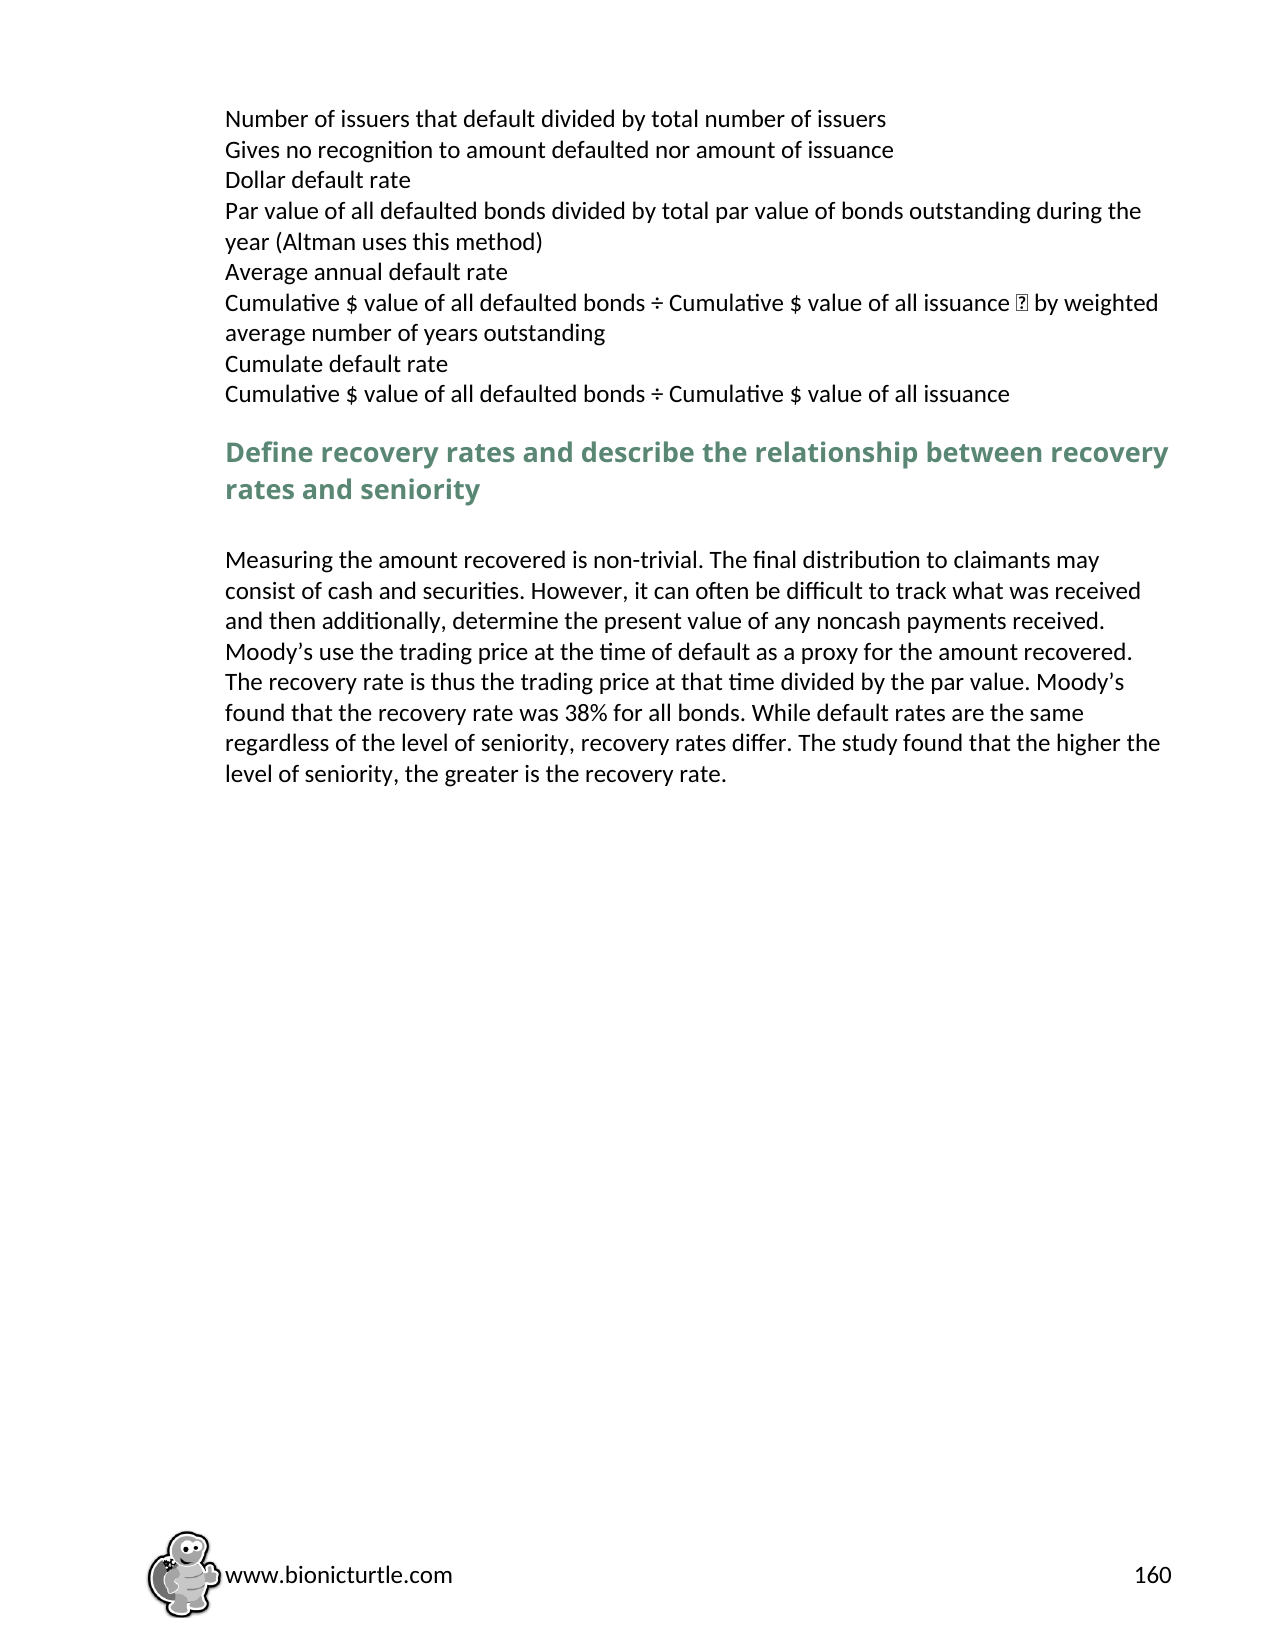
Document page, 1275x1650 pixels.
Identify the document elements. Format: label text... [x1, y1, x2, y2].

text Average annual default rate [225, 256, 1172, 287]
text Dollar default rate [225, 164, 1172, 195]
subtitle Define recovery rates and describe the relationship between recovery rates and seniority [225, 434, 1172, 544]
text Cumulative $ value of all defaulted bonds ÷ Cumulative $ value of all issuance [225, 378, 1172, 409]
text Cumulate default rate [225, 348, 1172, 378]
text Number of issuers that default divided by total number of issuers [225, 103, 1172, 134]
text Par value of all defaulted bonds divided by total par value of bonds outstanding during the year (Altman uses this method) [225, 195, 1172, 256]
text Gives no recognition to amount defaulted nor amount of issuance [225, 134, 1172, 164]
text Measuring the amount recovered is non-trivial. The final distribution to claimants may consist of cash and securities. However, it can often be difficult to track what was received and then additionally, determine the present value of any noncash payments received. Moody’s use the trading price at the time of default as a proxy for the amount recovered. The recovery rate is thus the trading price at that time divided by the par value. Moody’s found that the recovery rate was 38% for all bonds. While default rates are the same regardless of the level of seniority, recovery rates differ. The study found that the higher the level of seniority, the greater is the recovery rate. [225, 544, 1172, 788]
text Cumulative $ value of all defaulted bonds ÷ Cumulative $ value of all issuance  by weighted average number of years outstanding [225, 287, 1172, 348]
